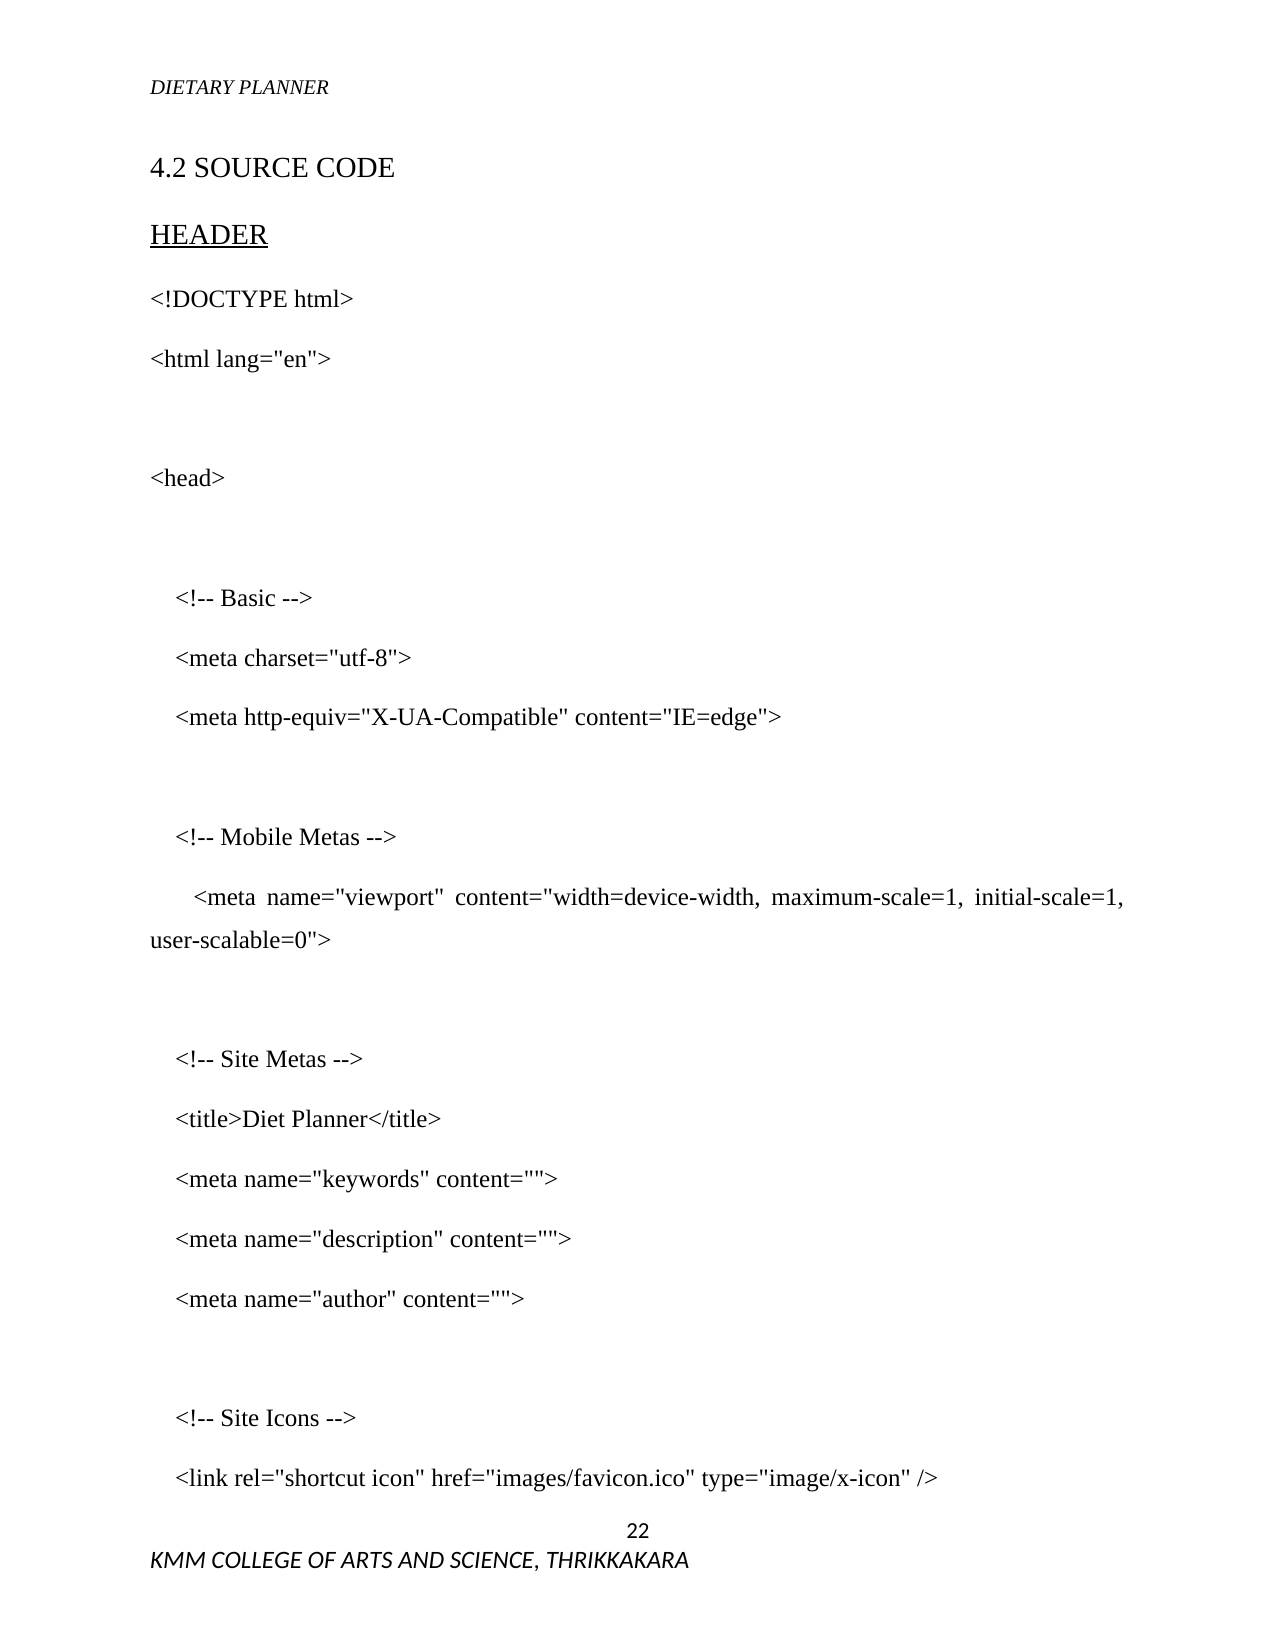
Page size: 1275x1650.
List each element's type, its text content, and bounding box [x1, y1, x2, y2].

text <meta charset="utf-8"> [150, 643, 1125, 671]
text <!-- Mobile Metas --> [150, 822, 1125, 851]
text HEADER [150, 217, 1125, 251]
text 4.2 SOURCE CODE [150, 150, 1125, 183]
text <!-- Site Icons --> [150, 1403, 1125, 1432]
text <meta name="viewport" content="width=device-width, maximum-scale=1, initial-scale=1, user-scalable=0"> [150, 882, 1125, 954]
text <meta http-equiv="X-UA-Compatible" content="IE=edge"> [150, 702, 1125, 731]
text <title>Diet Planner</title> [150, 1104, 1125, 1133]
text <meta name="keywords" content=""> [150, 1164, 1125, 1193]
text <!-- Site Metas --> [150, 1044, 1125, 1073]
text <!DOCTYPE html> [150, 284, 1125, 313]
text <link rel="shortcut icon" href="images/favicon.ico" type="image/x-icon" /> [150, 1463, 1125, 1492]
text <html lang="en"> [150, 344, 1125, 372]
text <meta name="description" content=""> [150, 1224, 1125, 1253]
text <head> [150, 463, 1125, 492]
text <!-- Basic --> [150, 583, 1125, 612]
text <meta name="author" content=""> [150, 1284, 1125, 1312]
